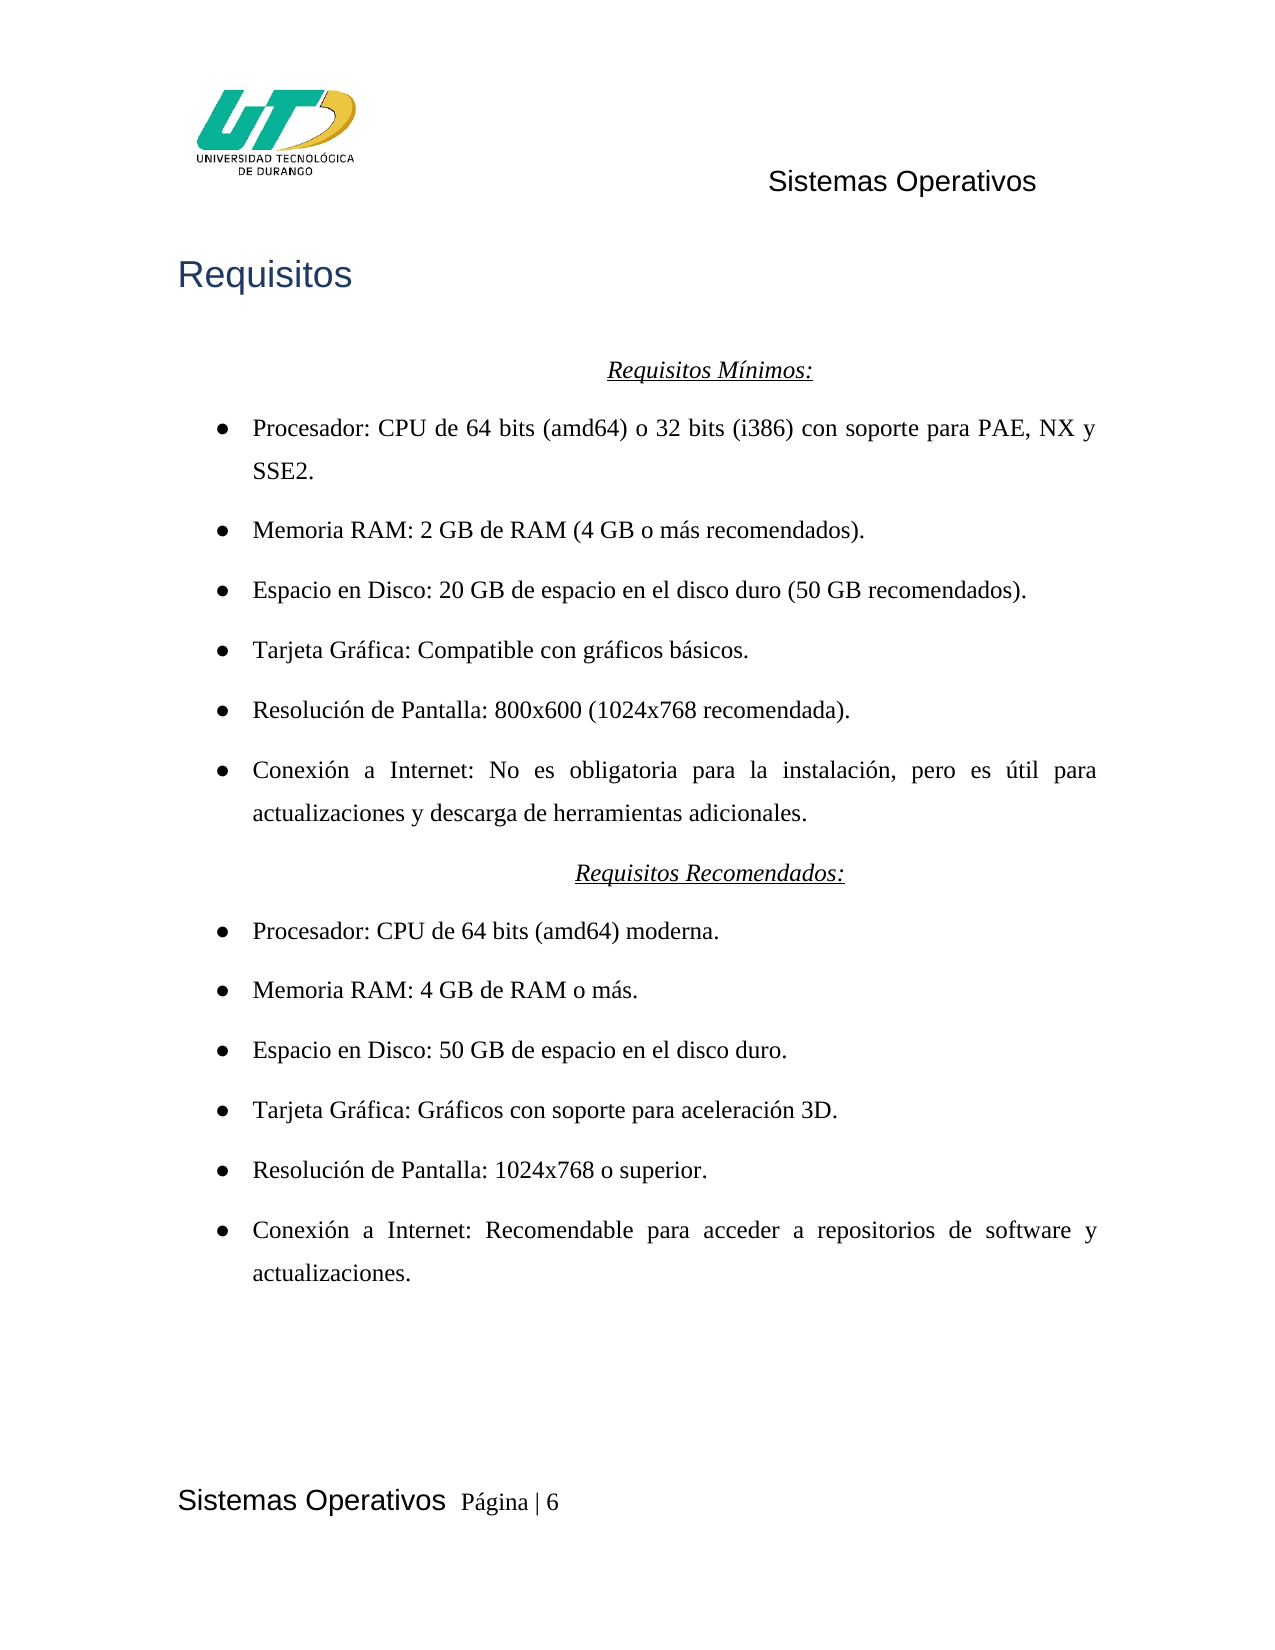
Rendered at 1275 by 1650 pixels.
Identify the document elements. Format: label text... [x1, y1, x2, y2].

list Memoria RAM: 2 GB de RAM (4 GB o más recomendados). [215, 516, 1098, 544]
list Conexión a Internet: Recomendable para acceder a repositorios de software y actualizaciones. [215, 1215, 1098, 1287]
list Espacio en Disco: 50 GB de espacio en el disco duro. [215, 1035, 1098, 1064]
picture [177, 73, 374, 192]
list Espacio en Disco: 20 GB de espacio en el disco duro (50 GB recomendados). [215, 575, 1098, 604]
list Resolución de Pantalla: 800x600 (1024x768 recomendada). [215, 695, 1098, 724]
subtitle Requisitos Recomendados: [325, 858, 1098, 886]
subtitle Requisitos [177, 252, 1098, 295]
list Conexión a Internet: No es obligatoria para la instalación, pero es útil para actualizaciones y descarga de herramientas adicionales. [215, 755, 1098, 827]
list Tarjeta Gráfica: Compatible con gráficos básicos. [215, 635, 1098, 664]
list Resolución de Pantalla: 1024x768 o superior. [215, 1155, 1098, 1184]
list Procesador: CPU de 64 bits (amd64) o 32 bits (i386) con soporte para PAE, NX y SSE2. [215, 413, 1098, 484]
list Memoria RAM: 4 GB de RAM o más. [215, 976, 1098, 1004]
subtitle Requisitos Mínimos: [325, 355, 1098, 383]
list Tarjeta Gráfica: Gráficos con soporte para aceleración 3D. [215, 1095, 1098, 1124]
list Procesador: CPU de 64 bits (amd64) moderna. [215, 916, 1098, 944]
